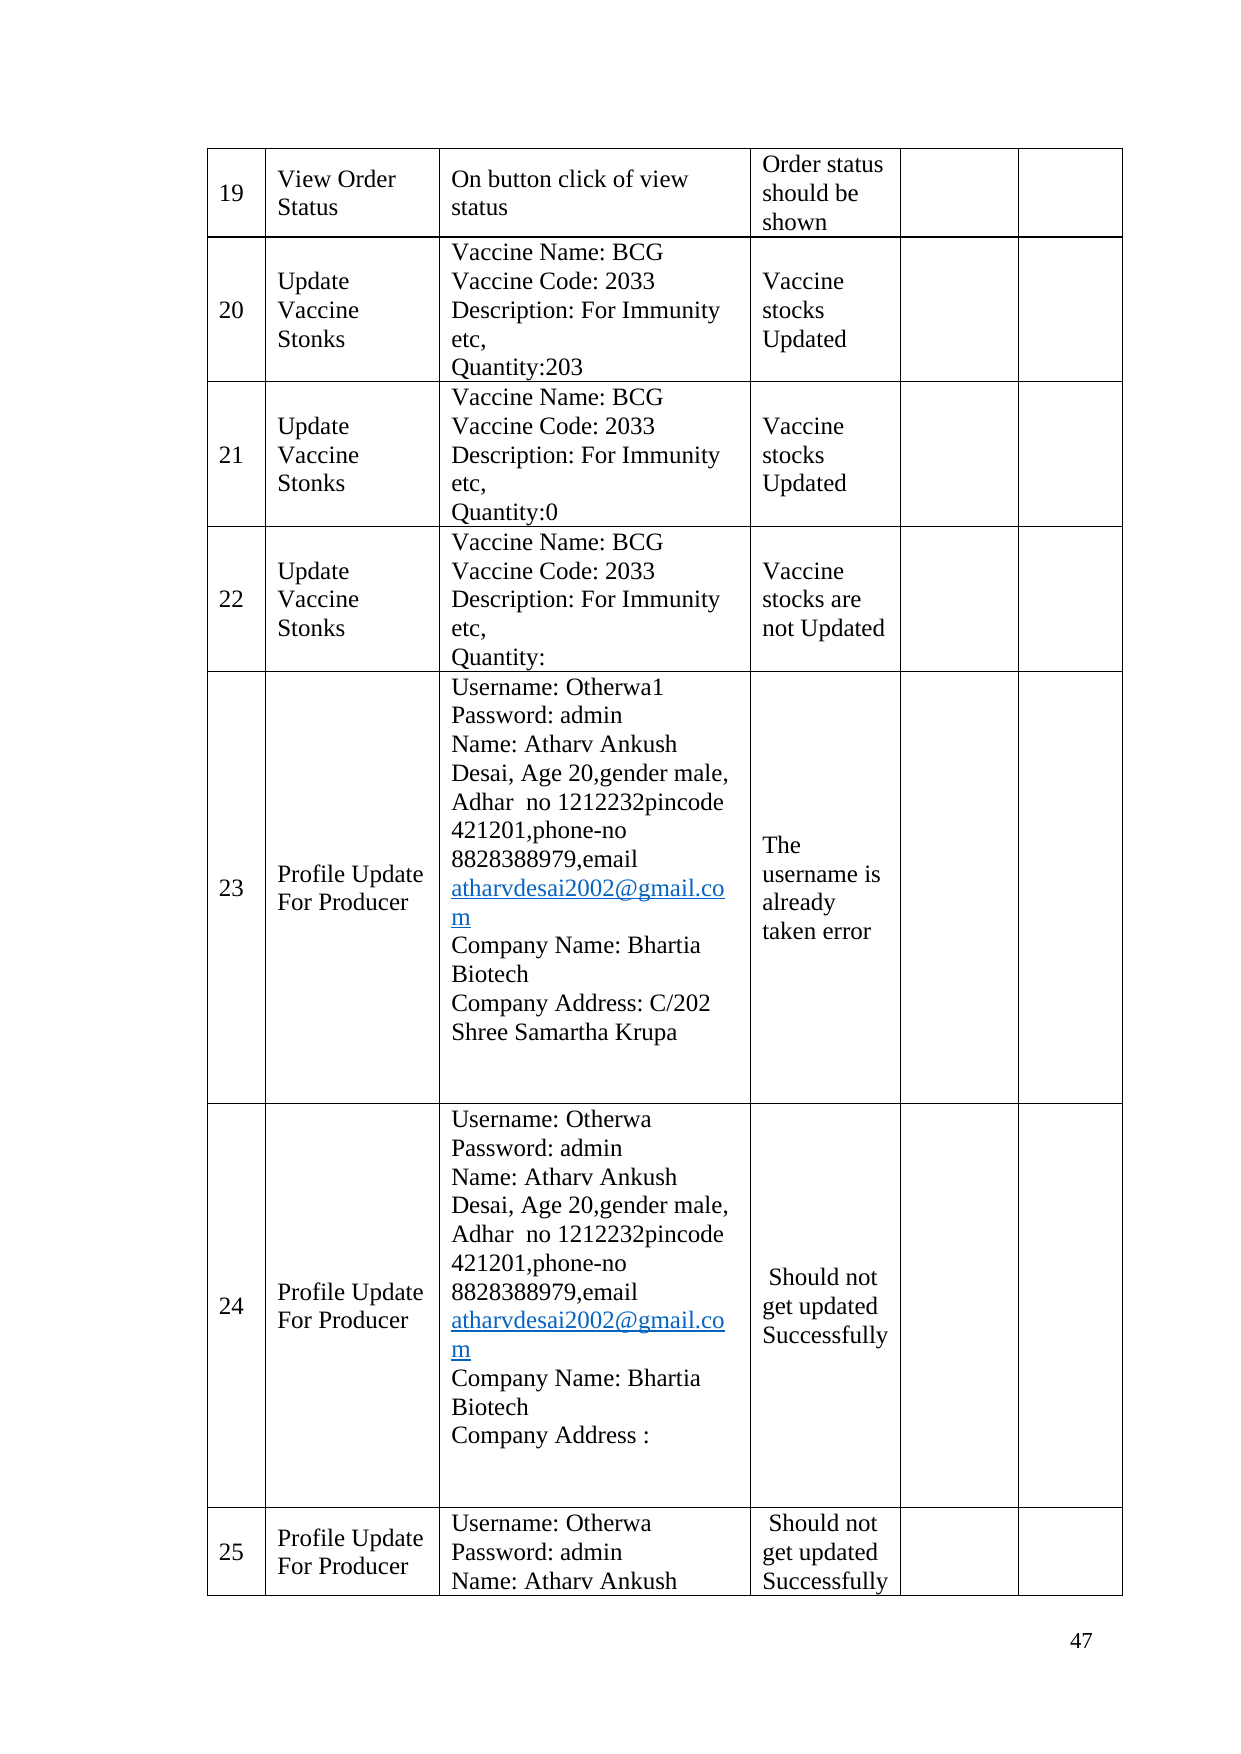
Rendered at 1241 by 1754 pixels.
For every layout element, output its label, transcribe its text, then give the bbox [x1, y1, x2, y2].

table_cell Vaccine stocks Updated [751, 238, 900, 381]
table_cell 20 [208, 238, 265, 381]
table_cell [901, 238, 1018, 381]
table_cell [901, 1508, 1018, 1595]
table_cell Should not get updated Successfully [751, 1508, 900, 1595]
table_cell The username is already taken error [751, 672, 900, 1103]
table_cell Order status should be shown [751, 149, 900, 236]
table_cell [1019, 672, 1122, 1103]
table_cell Vaccine Name: BCG Vaccine Code: 2033 Description: For Immunity etc, Quantity:0 [440, 382, 750, 526]
table_cell [901, 672, 1018, 1103]
table_cell [901, 149, 1018, 236]
table_cell Vaccine stocks Updated [751, 382, 900, 526]
table_cell Update Vaccine Stonks [266, 238, 439, 381]
table_cell [901, 1104, 1018, 1507]
table_cell Update Vaccine Stonks [266, 527, 439, 671]
table_cell 25 [208, 1508, 265, 1595]
table_cell [1019, 1508, 1122, 1595]
table_cell 21 [208, 382, 265, 526]
table_cell 19 [208, 149, 265, 236]
table_cell [901, 527, 1018, 671]
table_cell Should not get updated Successfully [751, 1104, 900, 1507]
table_cell On button click of view status [440, 149, 750, 236]
table_cell [1019, 527, 1122, 671]
table_cell Username: Otherwa1 Password: admin Name: Atharv Ankush Desai, Age 20,gender male, Adhar no 1212232pincode 421201,phone-no 8828388979,email atharvdesai2002@gmail.com Company Name: Bhartia Biotech Company Address: C/202 Shree Samartha Krupa [440, 672, 750, 1103]
table_cell Profile Update For Producer [266, 672, 439, 1103]
table_cell [1019, 382, 1122, 526]
table_cell [1019, 149, 1122, 236]
table_cell [1019, 238, 1122, 381]
table_cell Vaccine Name: BCG Vaccine Code: 2033 Description: For Immunity etc, Quantity: [440, 527, 750, 671]
table_cell Profile Update For Producer [266, 1508, 439, 1595]
table_cell Profile Update For Producer [266, 1104, 439, 1507]
table_cell Vaccine Name: BCG Vaccine Code: 2033 Description: For Immunity etc, Quantity:203 [440, 238, 750, 381]
table_cell 24 [208, 1104, 265, 1507]
table_cell View Order Status [266, 149, 439, 236]
table_cell 22 [208, 527, 265, 671]
table_cell Vaccine stocks are not Updated [751, 527, 900, 671]
table_cell Update Vaccine Stonks [266, 382, 439, 526]
table_cell [901, 382, 1018, 526]
table_cell [1019, 1104, 1122, 1507]
table_cell 23 [208, 672, 265, 1103]
table_cell Username: Otherwa Password: admin Name: Atharv Ankush Desai, Age 20,gender male, Adhar no 1212232pincode 421201,phone-no 8828388979,email atharvdesai2002@gmail.com Company Name: Bhartia Biotech Company Address : [440, 1104, 750, 1507]
